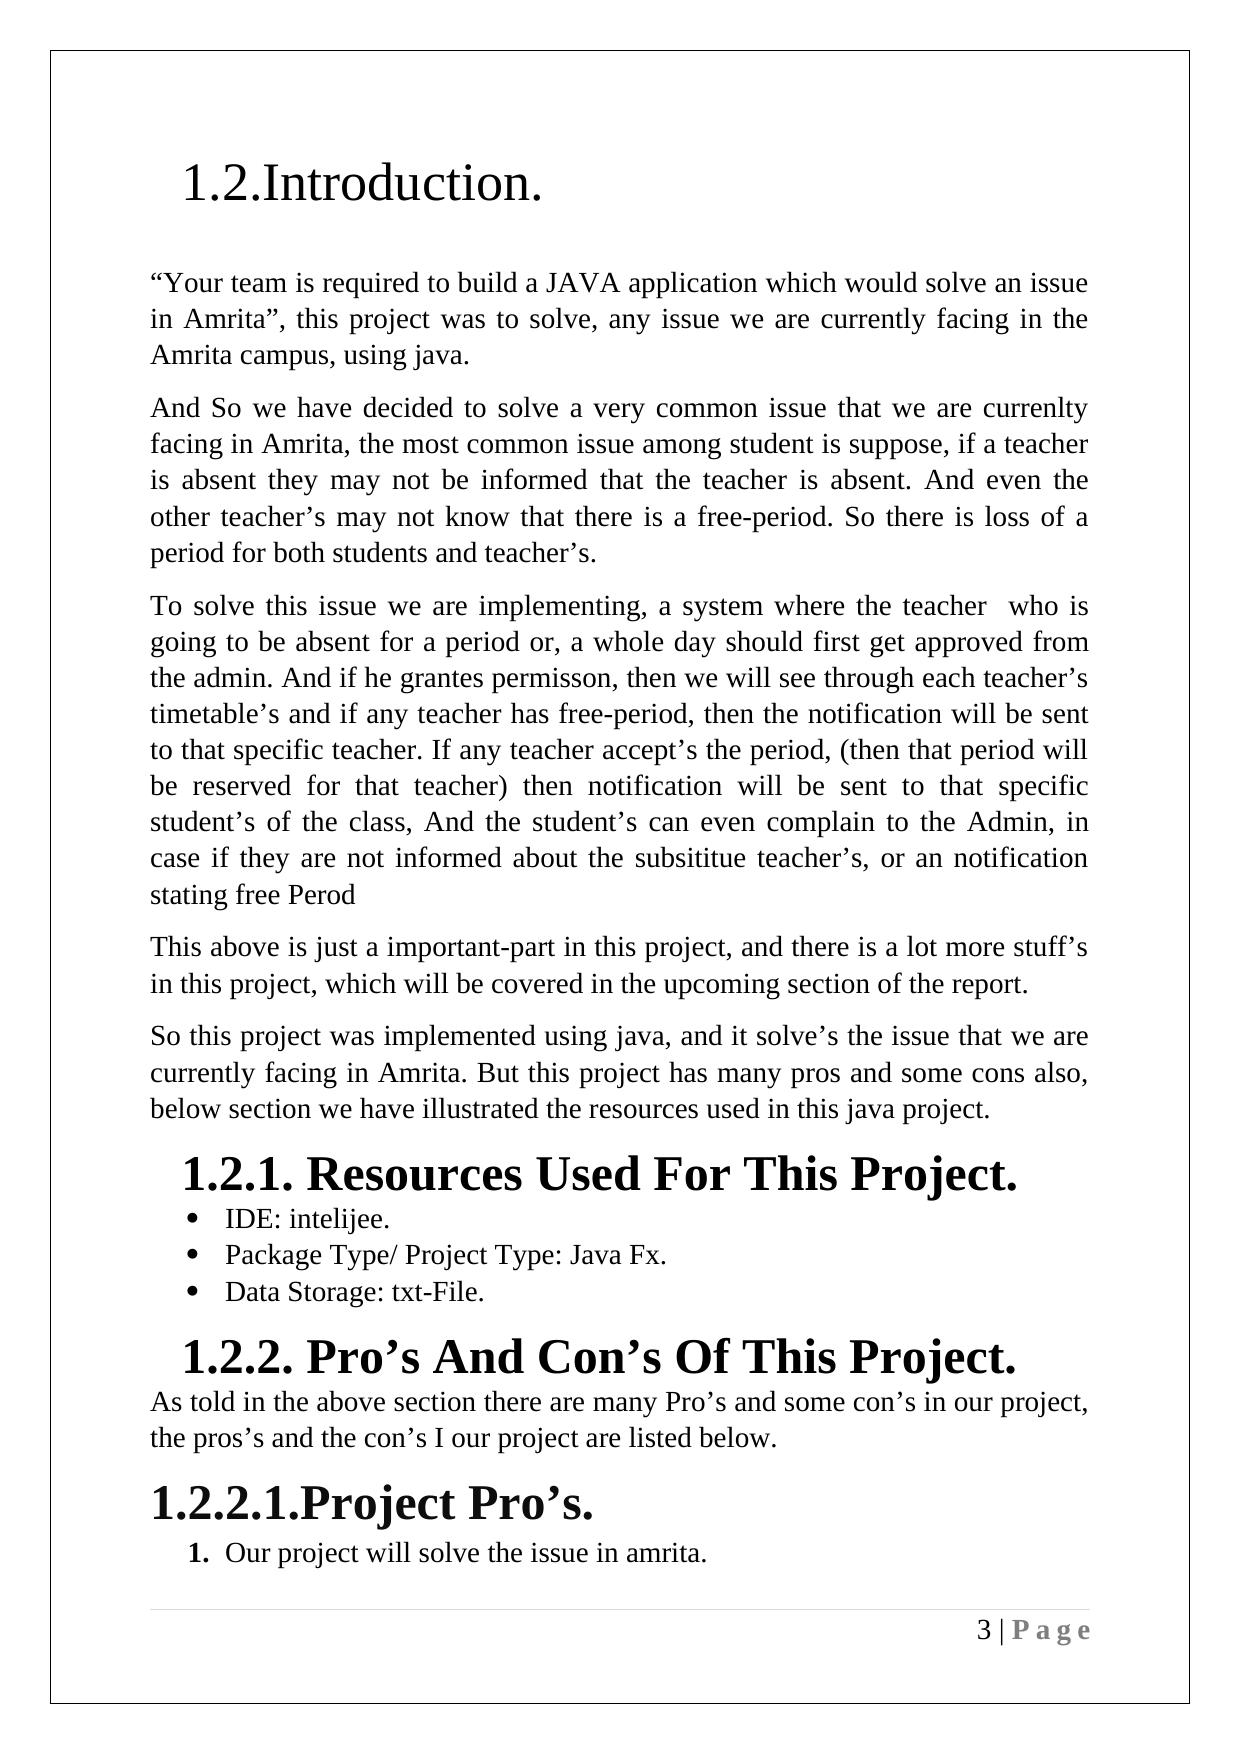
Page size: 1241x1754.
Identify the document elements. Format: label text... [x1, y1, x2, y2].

subtitle 1.2.2. Pro’s And Con’s Of This Project. [181, 1327, 1090, 1384]
text This above is just a important-part in this project, and there is a lot more stuff’s in this project, which will be covered in the upcoming section of the report. [150, 929, 1090, 999]
list Our project will solve the issue in amrita. [187, 1535, 1090, 1569]
text So this project was implemented using java, and it solve’s the issue that we are currently facing in Amrita. But this project has many pros and some cons also, below section we have illustrated the resources used in this java project. [150, 1018, 1090, 1124]
subtitle 1.2.Introduction. [181, 150, 1090, 212]
list Package Type/ Project Type: Java Fx. [187, 1237, 1090, 1271]
text To solve this issue we are implementing, a system where the teacher who is going to be absent for a period or, a whole day should first get approved from the admin. And if he grantes permisson, then we will see through each teacher’s timetable’s and if any teacher has free-period, then the notification will be sent to that specific teacher. If any teacher accept’s the period, (then that period will be reserved for that teacher) then notification will be sent to that specific student’s of the class, And the student’s can even complain to the Admin, in case if they are not informed about the subsititue teacher’s, or an notification stating free Perod [150, 588, 1090, 910]
text As told in the above section there are many Pro’s and some con’s in our project, the pros’s and the con’s I our project are listed below. [150, 1384, 1090, 1454]
subtitle 1.2.2.1.Project Pro’s. [150, 1473, 1090, 1531]
text And So we have decided to solve a very common issue that we are currenlty facing in Amrita, the most common issue among student is suppose, if a teacher is absent they may not be informed that the teacher is absent. And even the other teacher’s may not know that there is a free-period. So there is loss of a period for both students and teacher’s. [150, 390, 1090, 568]
text “Your team is required to build a JAVA application which would solve an issue in Amrita”, this project was to solve, any issue we are currently facing in the Amrita campus, using java. [150, 265, 1090, 371]
list Data Storage: txt-File. [187, 1274, 1090, 1307]
list IDE: intelijee. [187, 1201, 1090, 1235]
subtitle 1.2.1. Resources Used For This Project. [181, 1144, 1090, 1201]
